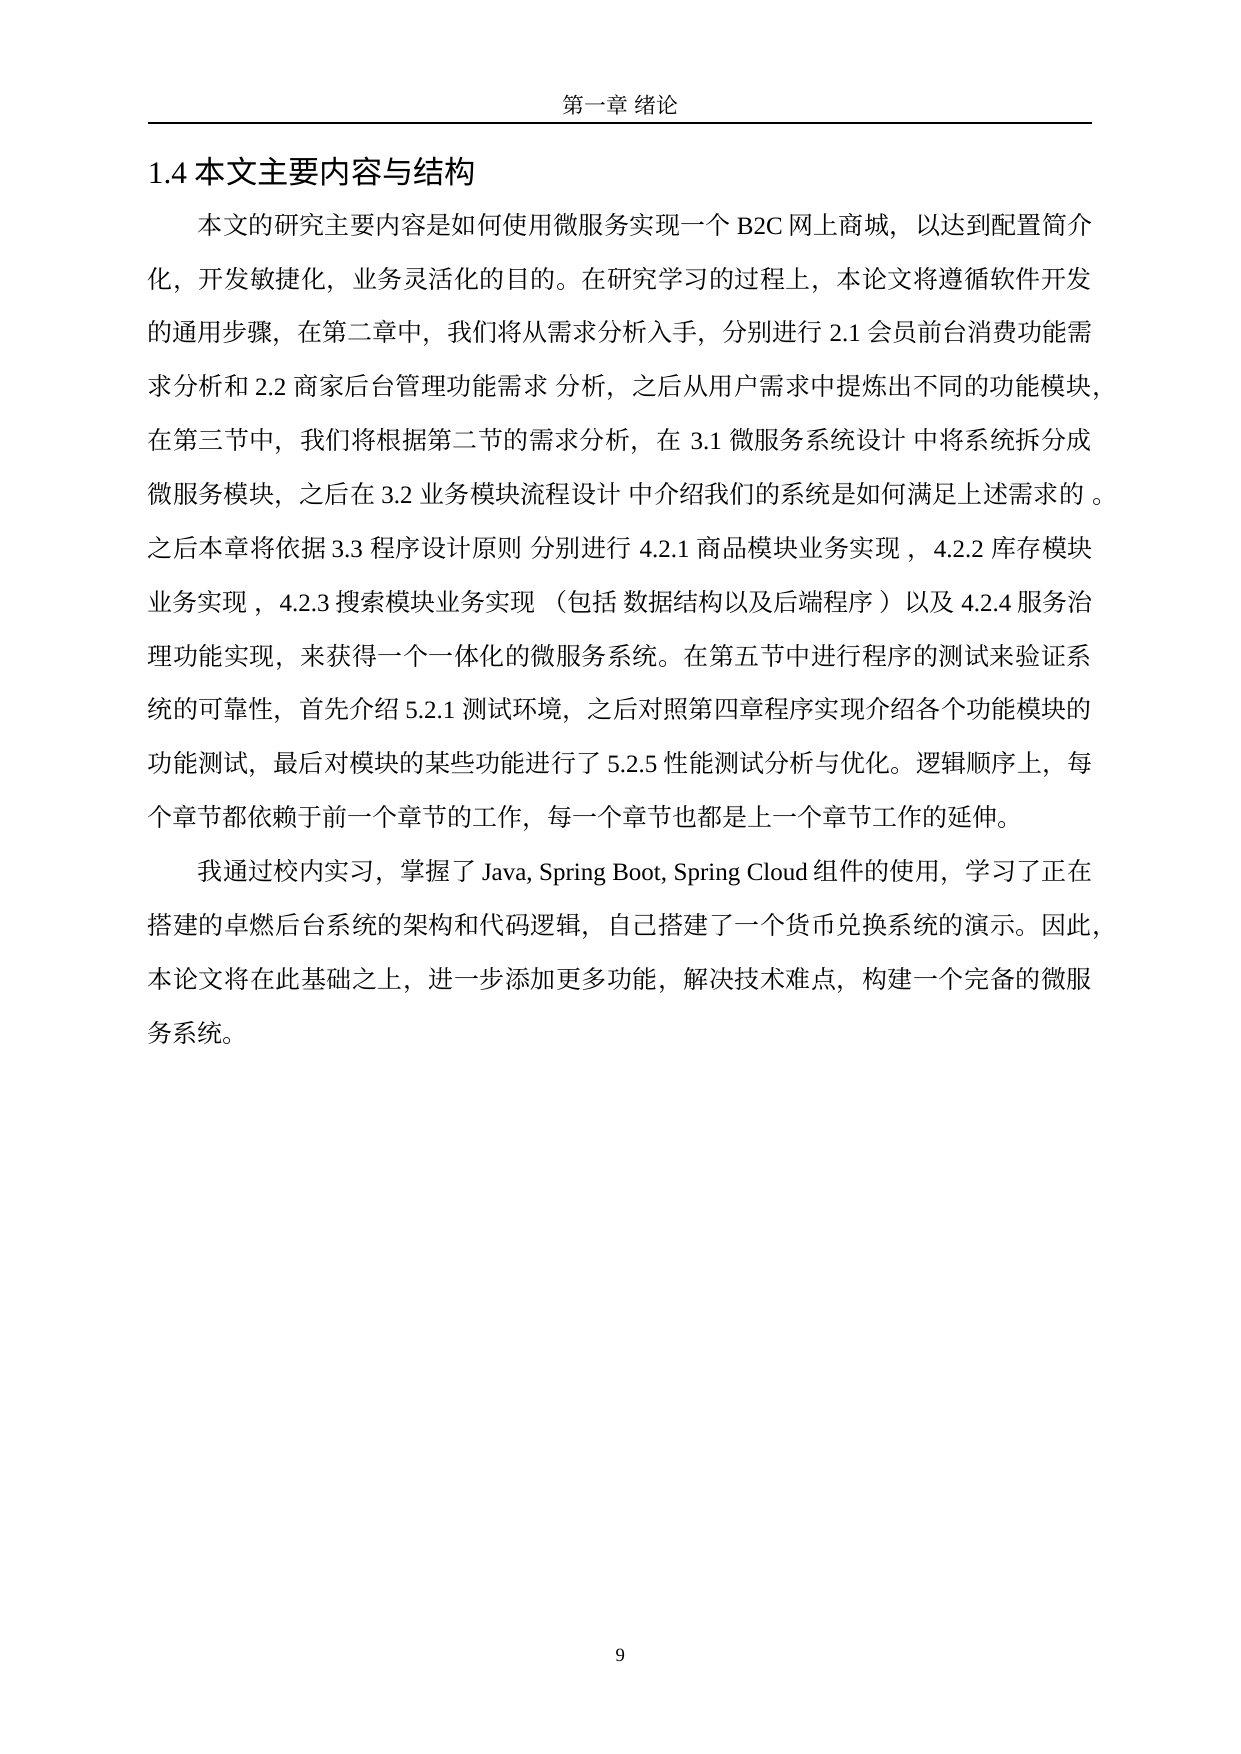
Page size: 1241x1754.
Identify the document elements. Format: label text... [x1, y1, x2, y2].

subtitle 1.4 本文主要内容与结构 [148, 148, 1092, 193]
text 我通过校内实习，掌握了Java, Spring Boot, Spring Cloud组件的使用，学习了正在搭建的卓燃后台系统的架构和代码逻辑，自己搭建了一个货币兑换系统的演示。因此，本论文将在此基础之上，进一步添加更多功能，解决技术难点，构建一个完备的微服务系统。 [148, 852, 1092, 1049]
text 本文的研究主要内容是如何使用微服务实现一个B2C网上商城，以达到配置简介化，开发敏捷化，业务灵活化的目的。在研究学习的过程上，本论文将遵循软件开发的通用步骤，在第二章中，我们将从需求分析入手，分别进行2.1 会员前台消费功能需求分析和2.2 商家后台管理功能需求 分析，之后从用户需求中提炼出不同的功能模块，在第三节中，我们将根据第二节的需求分析，在 3.1 微服务系统设计 中将系统拆分成微服务模块，之后在3.2 业务模块流程设计 中介绍我们的系统是如何满足上述需求的 。之后本章将依据3.3 程序设计原则 分别进行 4.2.1 商品模块业务实现 ，4.2.2 库存模块业务实现 ，4.2.3 搜索模块业务实现 （包括 数据结构以及后端程序 ）以及4.2.4 服务治理功能实现，来获得一个一体化的微服务系统。在第五节中进行程序的测试来验证系统的可靠性，首先介绍5.2.1 测试环境，之后对照第四章程序实现介绍各个功能模块的功能测试，最后对模块的某些功能进行了5.2.5 性能测试分析与优化。逻辑顺序上，每个章节都依赖于前一个章节的工作，每一个章节也都是上一个章节工作的延伸。 [148, 205, 1092, 834]
